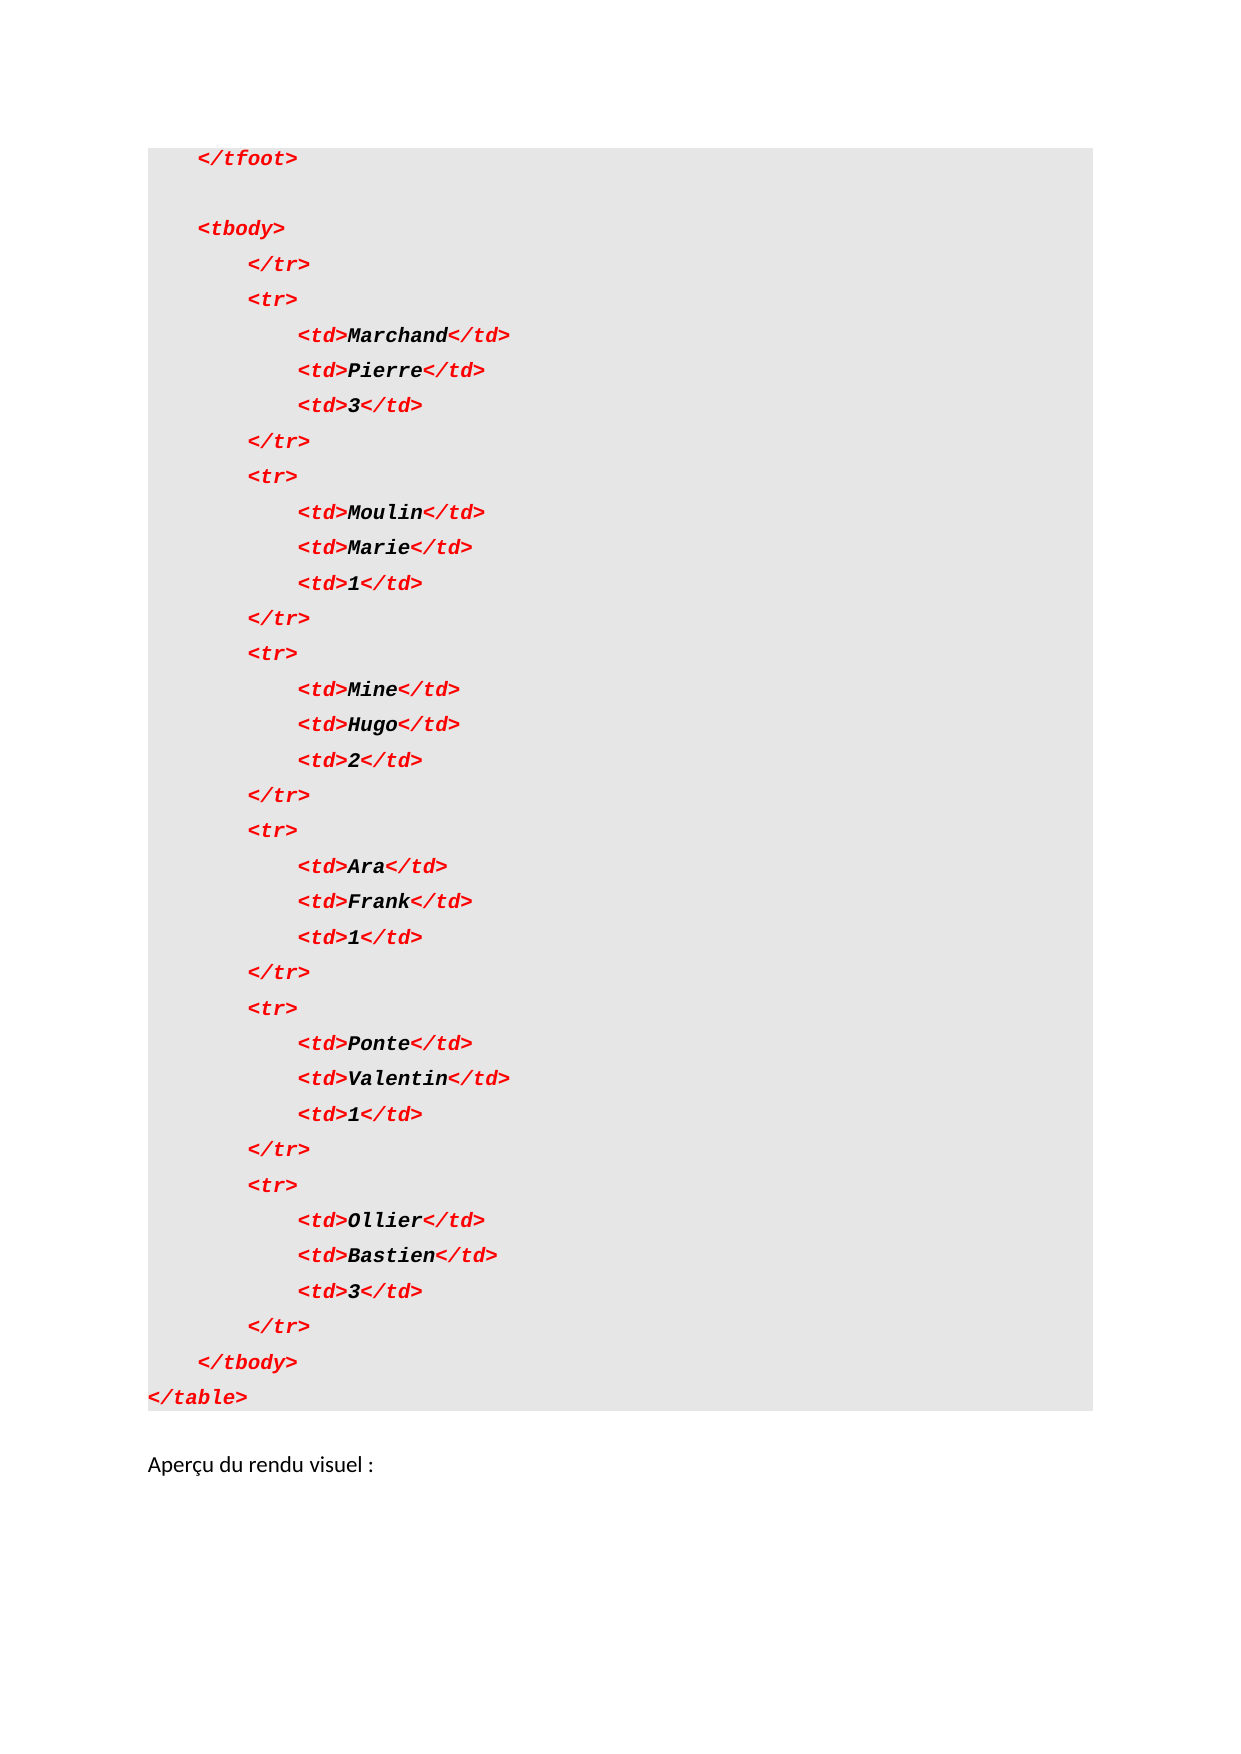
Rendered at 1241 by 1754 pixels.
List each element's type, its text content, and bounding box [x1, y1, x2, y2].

text <tr> [148, 466, 1093, 490]
text <td>1</td> [148, 1104, 1093, 1127]
text </tr> [148, 1139, 1093, 1163]
text <tr> [148, 643, 1093, 667]
text <tr> [148, 1175, 1093, 1198]
text <tr> [148, 821, 1093, 844]
text <td>Marie</td> [148, 537, 1093, 561]
text <td>Ponte</td> [148, 1033, 1093, 1057]
text <td>1</td> [148, 573, 1093, 596]
text </tr> [148, 1316, 1093, 1340]
text </tr> [148, 431, 1093, 454]
text <tbody> [148, 218, 1093, 242]
text <tr> [148, 998, 1093, 1021]
text </tr> [148, 962, 1093, 986]
text </tr> [148, 254, 1093, 277]
text </table> [148, 1387, 1093, 1411]
text <td>Valentin</td> [148, 1068, 1093, 1092]
text </tbody> [148, 1352, 1093, 1375]
text </tr> [148, 608, 1093, 632]
text <td>3</td> [148, 1281, 1093, 1304]
text <td>Ollier</td> [148, 1210, 1093, 1234]
text <td>3</td> [148, 396, 1093, 419]
text <td>Hugo</td> [148, 714, 1093, 738]
text <td>Pierre</td> [148, 360, 1093, 384]
text <td>2</td> [148, 750, 1093, 773]
text <tr> [148, 289, 1093, 313]
text <td>Ara</td> [148, 856, 1093, 879]
text <td>Frank</td> [148, 891, 1093, 915]
text <td>Bastien</td> [148, 1246, 1093, 1269]
text </tr> [148, 785, 1093, 809]
text <td>Marchand</td> [148, 325, 1093, 348]
text <td>1</td> [148, 927, 1093, 950]
text </tfoot> [148, 148, 1093, 171]
text <td>Moulin</td> [148, 502, 1093, 525]
text <td>Mine</td> [148, 679, 1093, 702]
text Aperçu du rendu visuel : [148, 1451, 1093, 1479]
